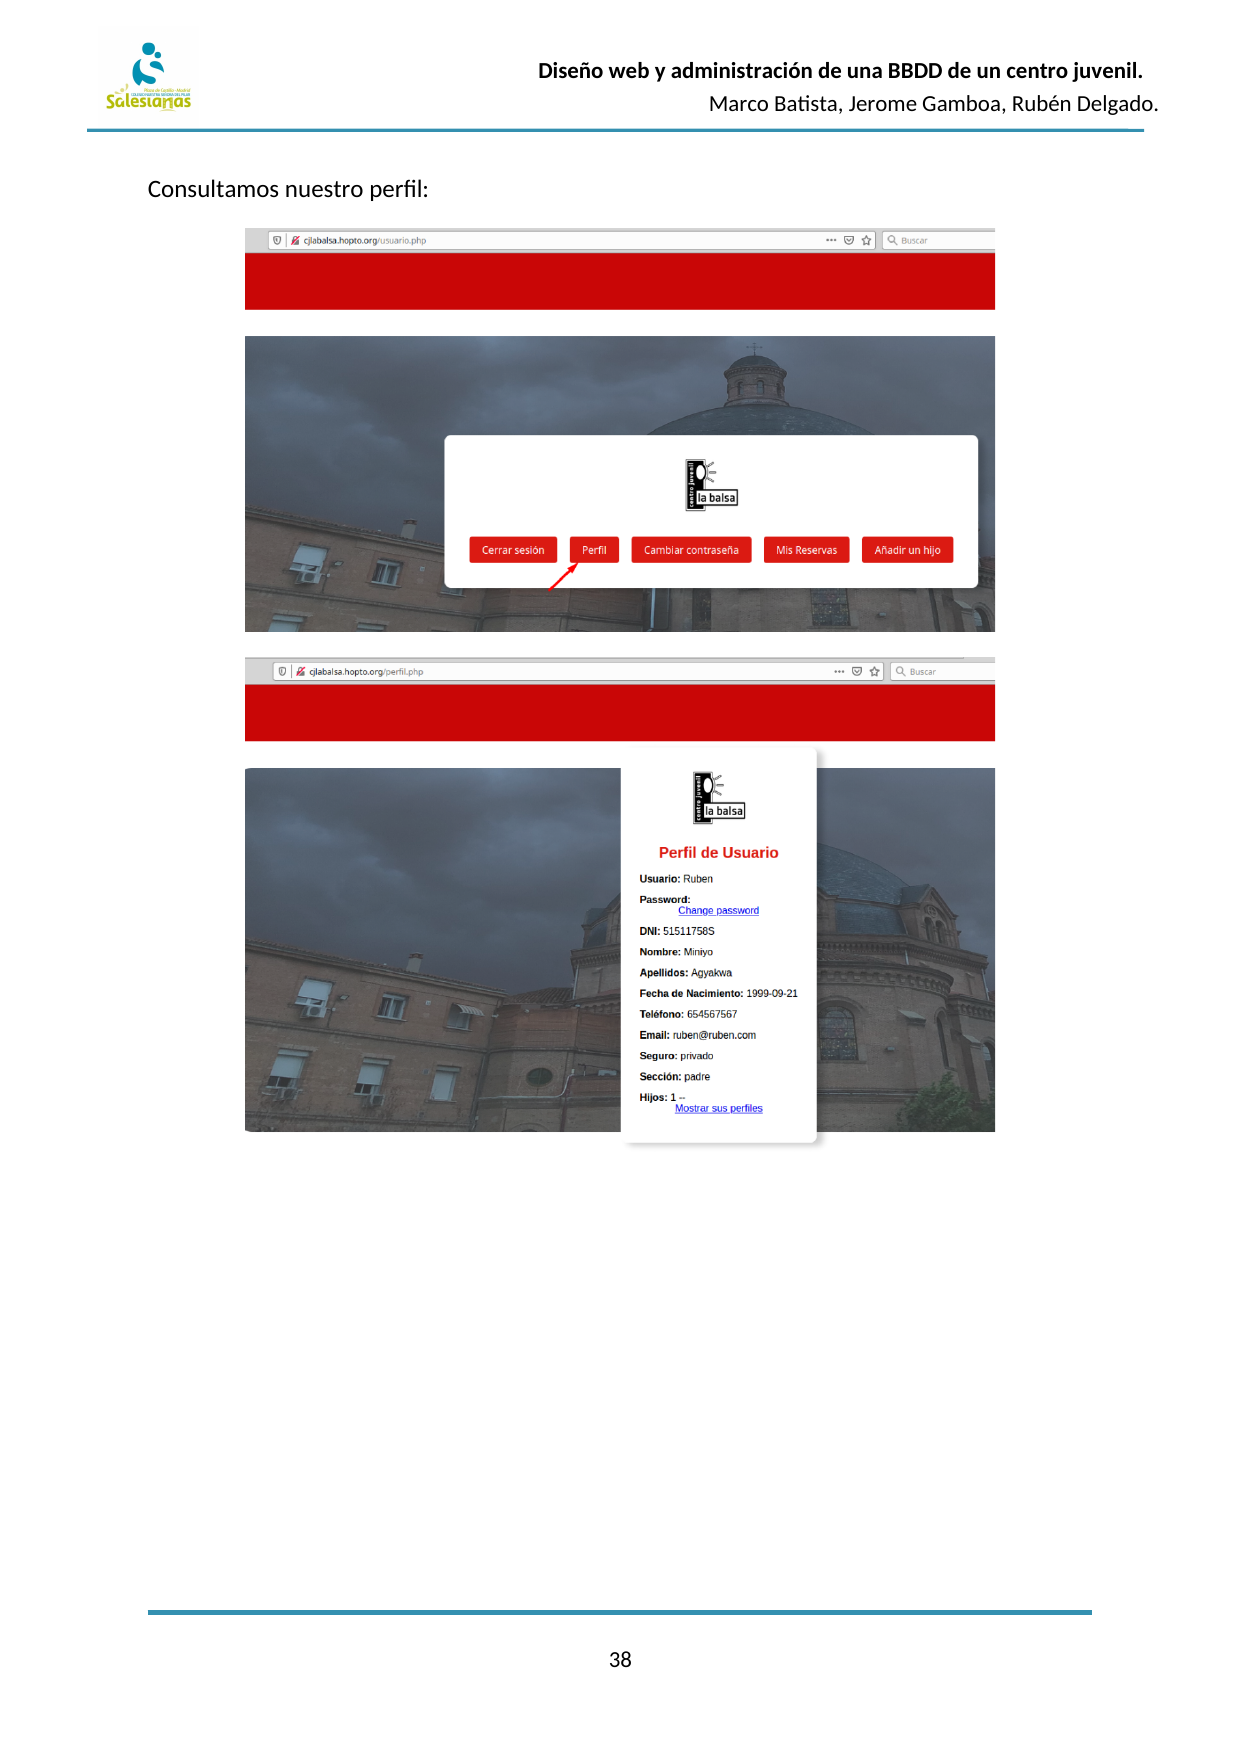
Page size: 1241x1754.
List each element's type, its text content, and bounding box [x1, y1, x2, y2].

text Consultamos nuestro perfil: [148, 173, 1092, 203]
picture [97, 26, 200, 128]
picture [245, 228, 995, 632]
picture [245, 657, 995, 1156]
